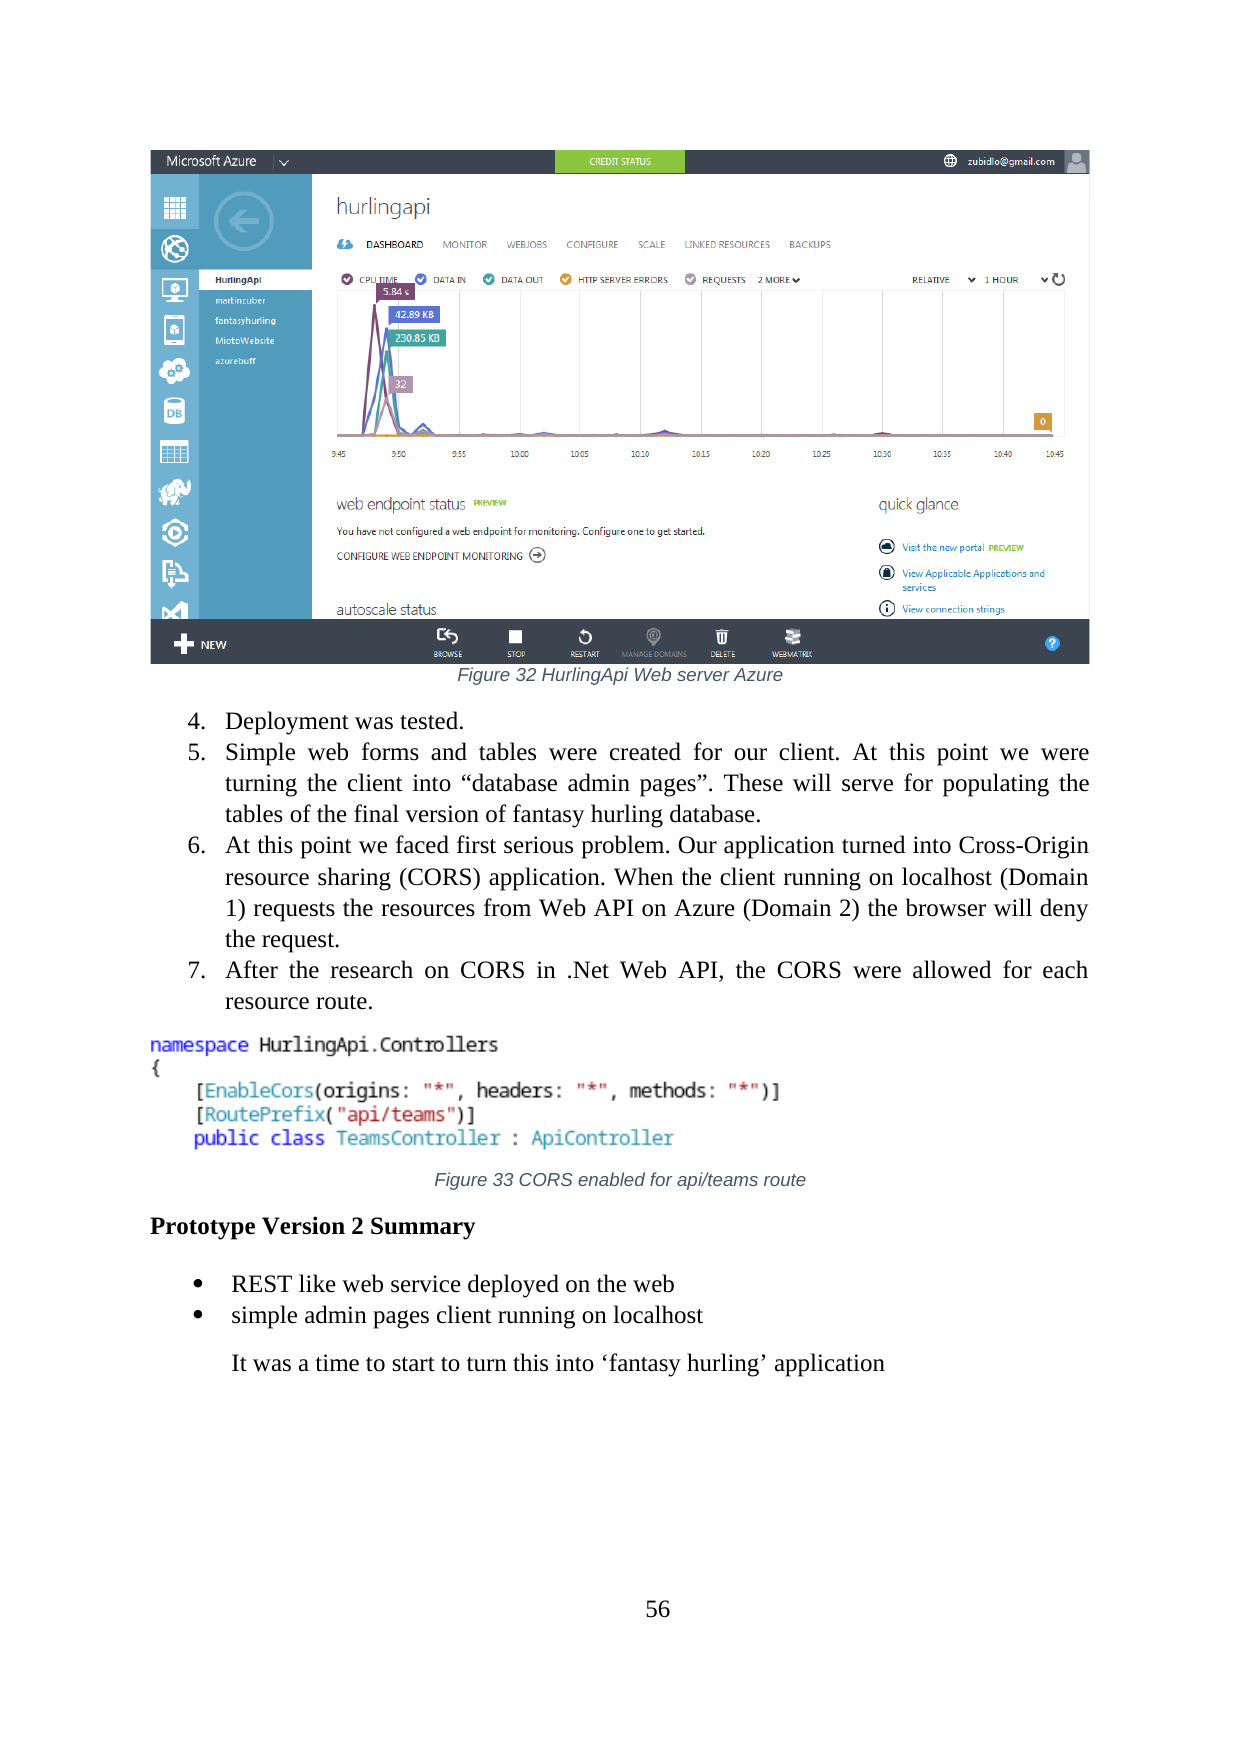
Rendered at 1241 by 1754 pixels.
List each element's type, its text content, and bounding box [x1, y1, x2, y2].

list Simple web forms and tables were created for our client. At this point we were turning the client into “database admin pages”. These will serve for populating the tables of the final version of fantasy hurling database. [187, 737, 1090, 828]
list REST like web service deployed on the web [194, 1269, 1090, 1298]
text It was a time to start to turn this into ‘fantasy hurling’ application [150, 1348, 1090, 1376]
list At this point we faced first serious problem. Our application turned into Cross-Origin resource sharing (CORS) application. When the client running on localhost (Domain 1) requests the resources from Web API on Azure (Domain 2) the browser will deny the request. [187, 831, 1090, 952]
list simple admin pages client running on localhost [194, 1300, 1090, 1329]
picture [150, 150, 1090, 664]
list After the research on CORS in .Net Web API, the CORS were allowed for each resource route. [187, 955, 1090, 1014]
list Deployment was tested. [187, 706, 1090, 735]
subtitle Prototype Version 2 Summary [150, 1211, 1090, 1240]
